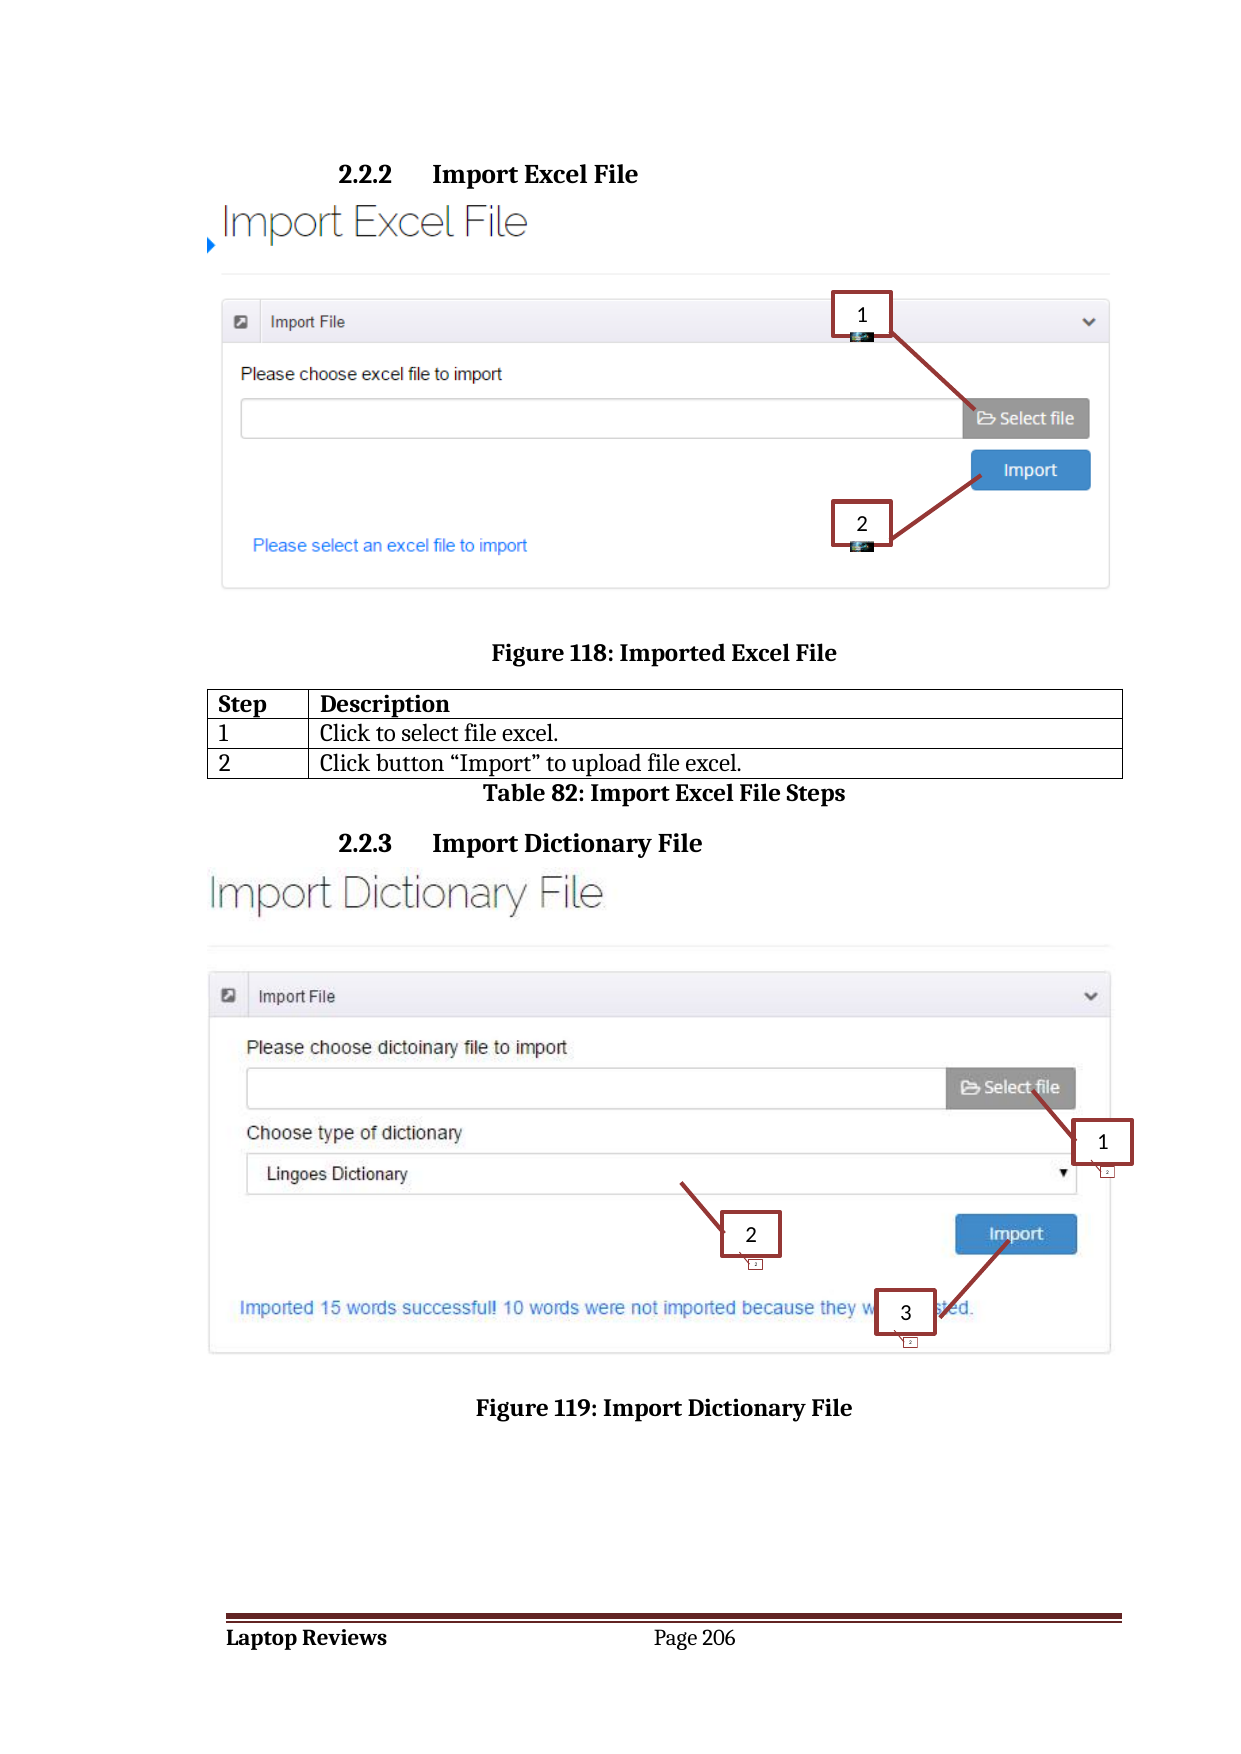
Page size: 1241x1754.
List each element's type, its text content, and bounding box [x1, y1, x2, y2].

picture [207, 867, 1122, 1370]
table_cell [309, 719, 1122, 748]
subtitle Import Dictionary File [338, 828, 1122, 859]
picture [207, 198, 1122, 614]
text Figure 118: Imported Excel File [207, 639, 1122, 668]
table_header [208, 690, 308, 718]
text Table 82: Import Excel File Steps [207, 779, 1122, 808]
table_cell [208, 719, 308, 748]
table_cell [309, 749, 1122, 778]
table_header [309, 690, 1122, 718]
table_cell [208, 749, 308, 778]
text Figure 119: Import Dictionary File [207, 1394, 1122, 1423]
subtitle Import Excel File [338, 159, 1122, 191]
